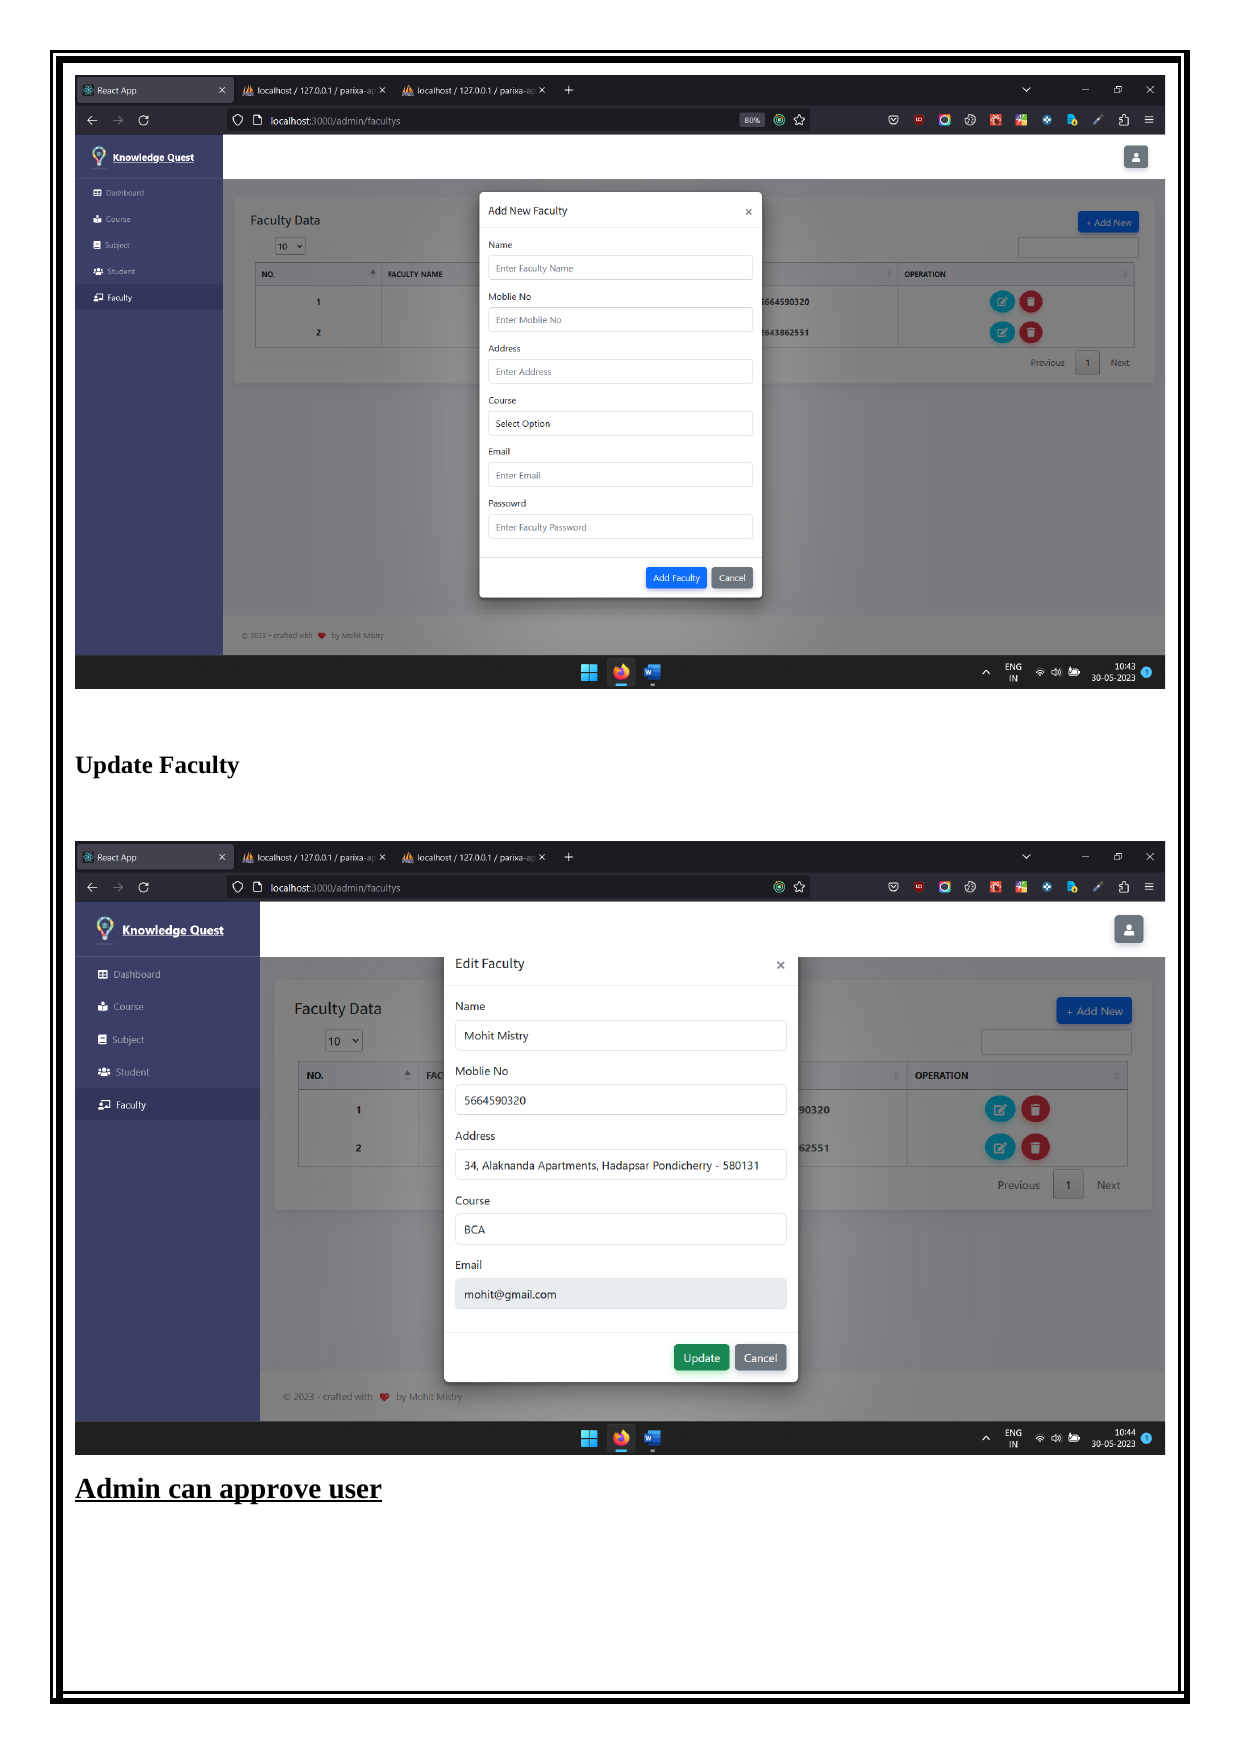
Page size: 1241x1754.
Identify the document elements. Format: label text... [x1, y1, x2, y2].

picture [75, 841, 1166, 1455]
text Admin can approve user [75, 1471, 1165, 1505]
picture [75, 75, 1166, 689]
text Update Faculty [75, 750, 1165, 779]
